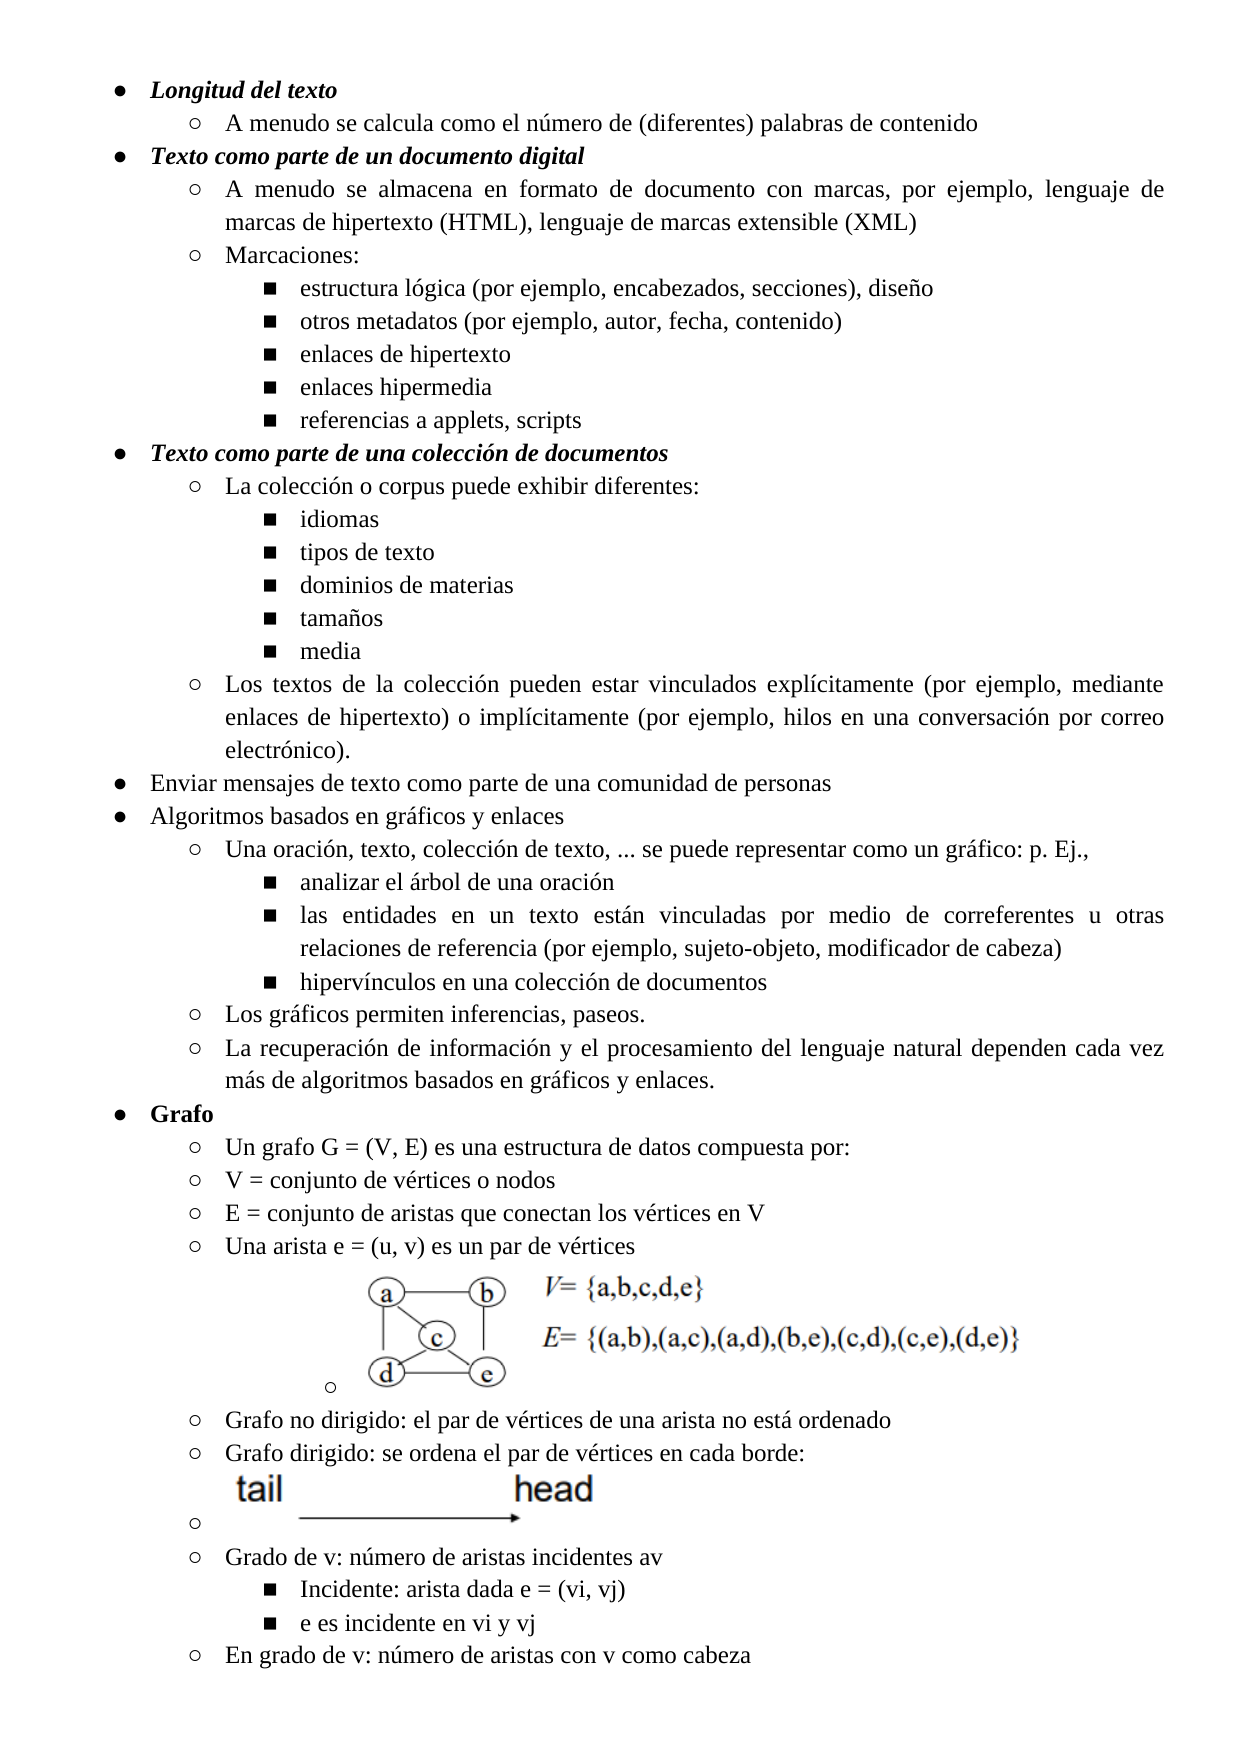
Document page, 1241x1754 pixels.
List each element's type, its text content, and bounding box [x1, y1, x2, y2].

list Una oración, texto, colección de texto, ... se puede representar como un gráfico: p. Ej., [187, 834, 1165, 863]
list Longitud del texto [112, 75, 1165, 104]
list Grado de v: número de aristas incidentes av [187, 1542, 1165, 1570]
list idiomas [262, 504, 1165, 533]
list media [262, 636, 1165, 665]
list E = conjunto de aristas que conectan los vértices en V [187, 1198, 1165, 1226]
list e es incidente en vi y vj [262, 1608, 1165, 1636]
list tipos de texto [262, 537, 1165, 566]
list Marcaciones: [187, 240, 1165, 269]
list La recuperación de información y el procesamiento del lenguaje natural dependen cada vez más de algoritmos basados en gráficos y enlaces. [187, 1033, 1165, 1094]
list A menudo se almacena en formato de documento con marcas, por ejemplo, lenguaje de marcas de hipertexto (HTML), lenguaje de marcas extensible (XML) [187, 174, 1165, 236]
list estructura lógica (por ejemplo, encabezados, secciones), diseño [262, 273, 1165, 302]
list A menudo se calcula como el número de (diferentes) palabras de contenido [187, 108, 1165, 137]
list enlaces de hipertexto [262, 339, 1165, 368]
list enlaces hipermedia [262, 372, 1165, 401]
list Una arista e = (u, v) es un par de vértices [187, 1231, 1165, 1259]
list dominios de materias [262, 570, 1165, 599]
list Texto como parte de una colección de documentos [112, 438, 1165, 467]
list referencias a applets, scripts [262, 405, 1165, 434]
list V = conjunto de vértices o nodos [187, 1165, 1165, 1193]
picture [360, 1263, 1030, 1396]
picture [225, 1471, 610, 1532]
list Los textos de la colección pueden estar vinculados explícitamente (por ejemplo, mediante enlaces de hipertexto) o implícitamente (por ejemplo, hilos en una conversación por correo electrónico). [187, 669, 1165, 764]
list otros metadatos (por ejemplo, autor, fecha, contenido) [262, 306, 1165, 335]
list Grafo dirigido: se ordena el par de vértices en cada borde: [187, 1438, 1165, 1467]
list La colección o corpus puede exhibir diferentes: [187, 471, 1165, 500]
list las entidades en un texto están vinculadas por medio de correferentes u otras relaciones de referencia (por ejemplo, sujeto-objeto, modificador de cabeza) [262, 901, 1165, 962]
list Los gráficos permiten inferencias, paseos. [187, 999, 1165, 1028]
list Incidente: arista dada e = (vi, vj) [262, 1574, 1165, 1603]
list En grado de v: número de aristas con v como cabeza [187, 1641, 1165, 1669]
list analizar el árbol de una oración [262, 867, 1165, 896]
list Un grafo G = (V, E) es una estructura de datos compuesta por: [187, 1132, 1165, 1160]
list Grafo no dirigido: el par de vértices de una arista no está ordenado [187, 1405, 1165, 1434]
list Enviar mensajes de texto como parte de una comunidad de personas [112, 768, 1165, 797]
list tamaños [262, 603, 1165, 632]
list Algoritmos basados en gráficos y enlaces [112, 801, 1165, 830]
list Grafo [112, 1099, 1165, 1127]
list Texto como parte de un documento digital [112, 141, 1165, 170]
list hipervínculos en una colección de documentos [262, 967, 1165, 995]
